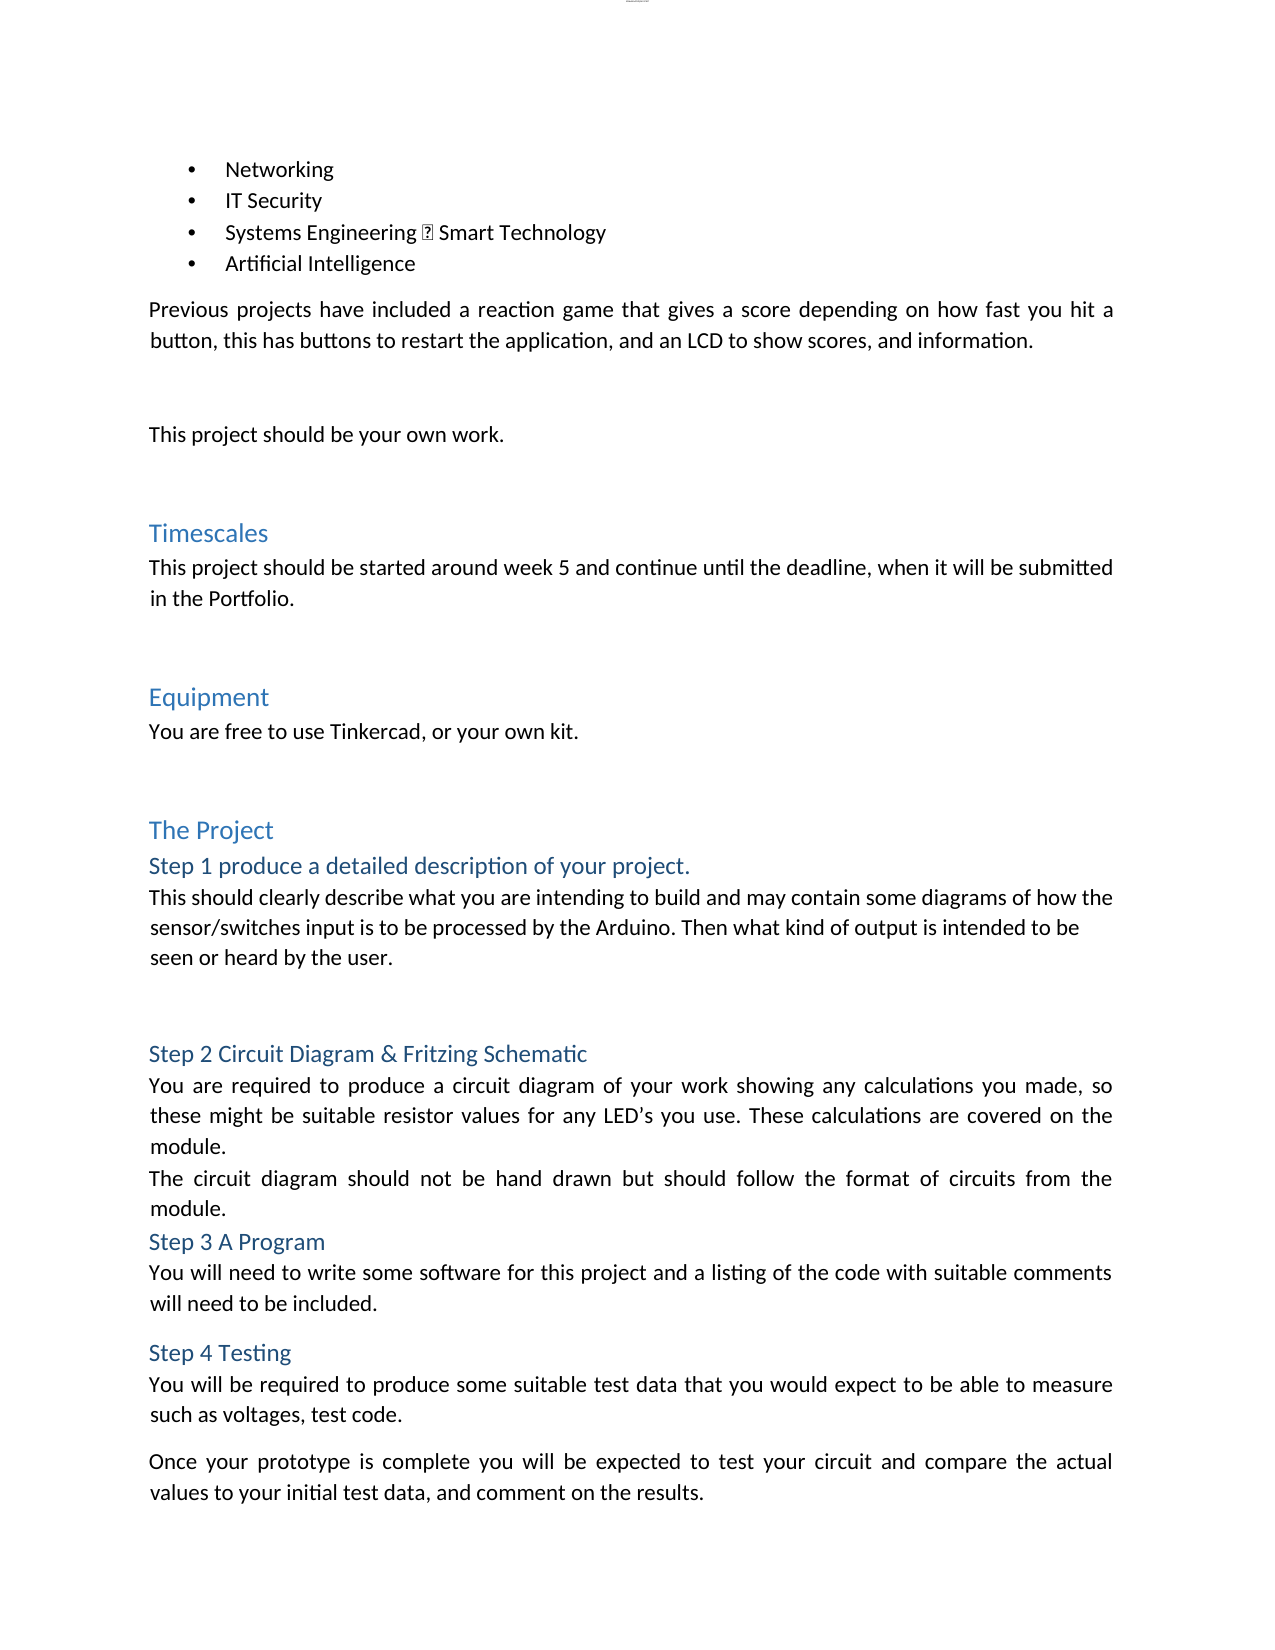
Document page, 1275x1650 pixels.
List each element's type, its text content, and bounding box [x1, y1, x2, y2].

text Previous projects have included a reaction game that gives a score depending on how fast you hit a button, this has buttons to restart the application, and an LCD to show scores, and information. [149, 296, 1115, 354]
text The circuit diagram should not be hand drawn but should follow the format of circuits from the module. [149, 1164, 1115, 1222]
text You are free to use Tinkercad, or your own kit. [149, 717, 1115, 745]
subtitle Step 4 Testing [149, 1337, 1115, 1367]
text The Project [149, 813, 1115, 846]
text Step 1 produce a detailed description of your project. [149, 850, 1115, 880]
text You will need to write some software for this project and a listing of the code with suitable comments will need to be included. [149, 1258, 1115, 1317]
text Equipment [149, 680, 1115, 713]
list Networking [188, 155, 1115, 183]
list Artificial Intelligence [188, 249, 1115, 277]
subtitle Step 3 A Program [149, 1226, 1115, 1256]
text Once your prototype is complete you will be expected to test your circuit and compare the actual values to your initial test data, and comment on the results. [149, 1447, 1115, 1506]
text This project should be started around week 5 and continue until the deadline, when it will be submitted in the Portfolio. [149, 553, 1115, 612]
subtitle Step 2 Circuit Diagram & Fritzing Schematic [149, 1038, 1115, 1068]
text Timescales [149, 517, 1115, 549]
text You will be required to produce some suitable test data that you would expect to be able to measure such as voltages, test code. [149, 1370, 1115, 1428]
text This should clearly describe what you are intending to build and may contain some diagrams of how the sensor/switches input is to be processed by the Arduino. Then what kind of output is intended to be seen or heard by the user. [149, 883, 1115, 971]
text You are required to produce a circuit diagram of your work showing any calculations you made, so these might be suitable resistor values for any LED’s you use. These calculations are covered on the module. [149, 1071, 1115, 1160]
list Systems Engineering  Smart Technology [188, 218, 1115, 246]
list IT Security [188, 186, 1115, 214]
text This project should be your own work. [149, 420, 1115, 448]
